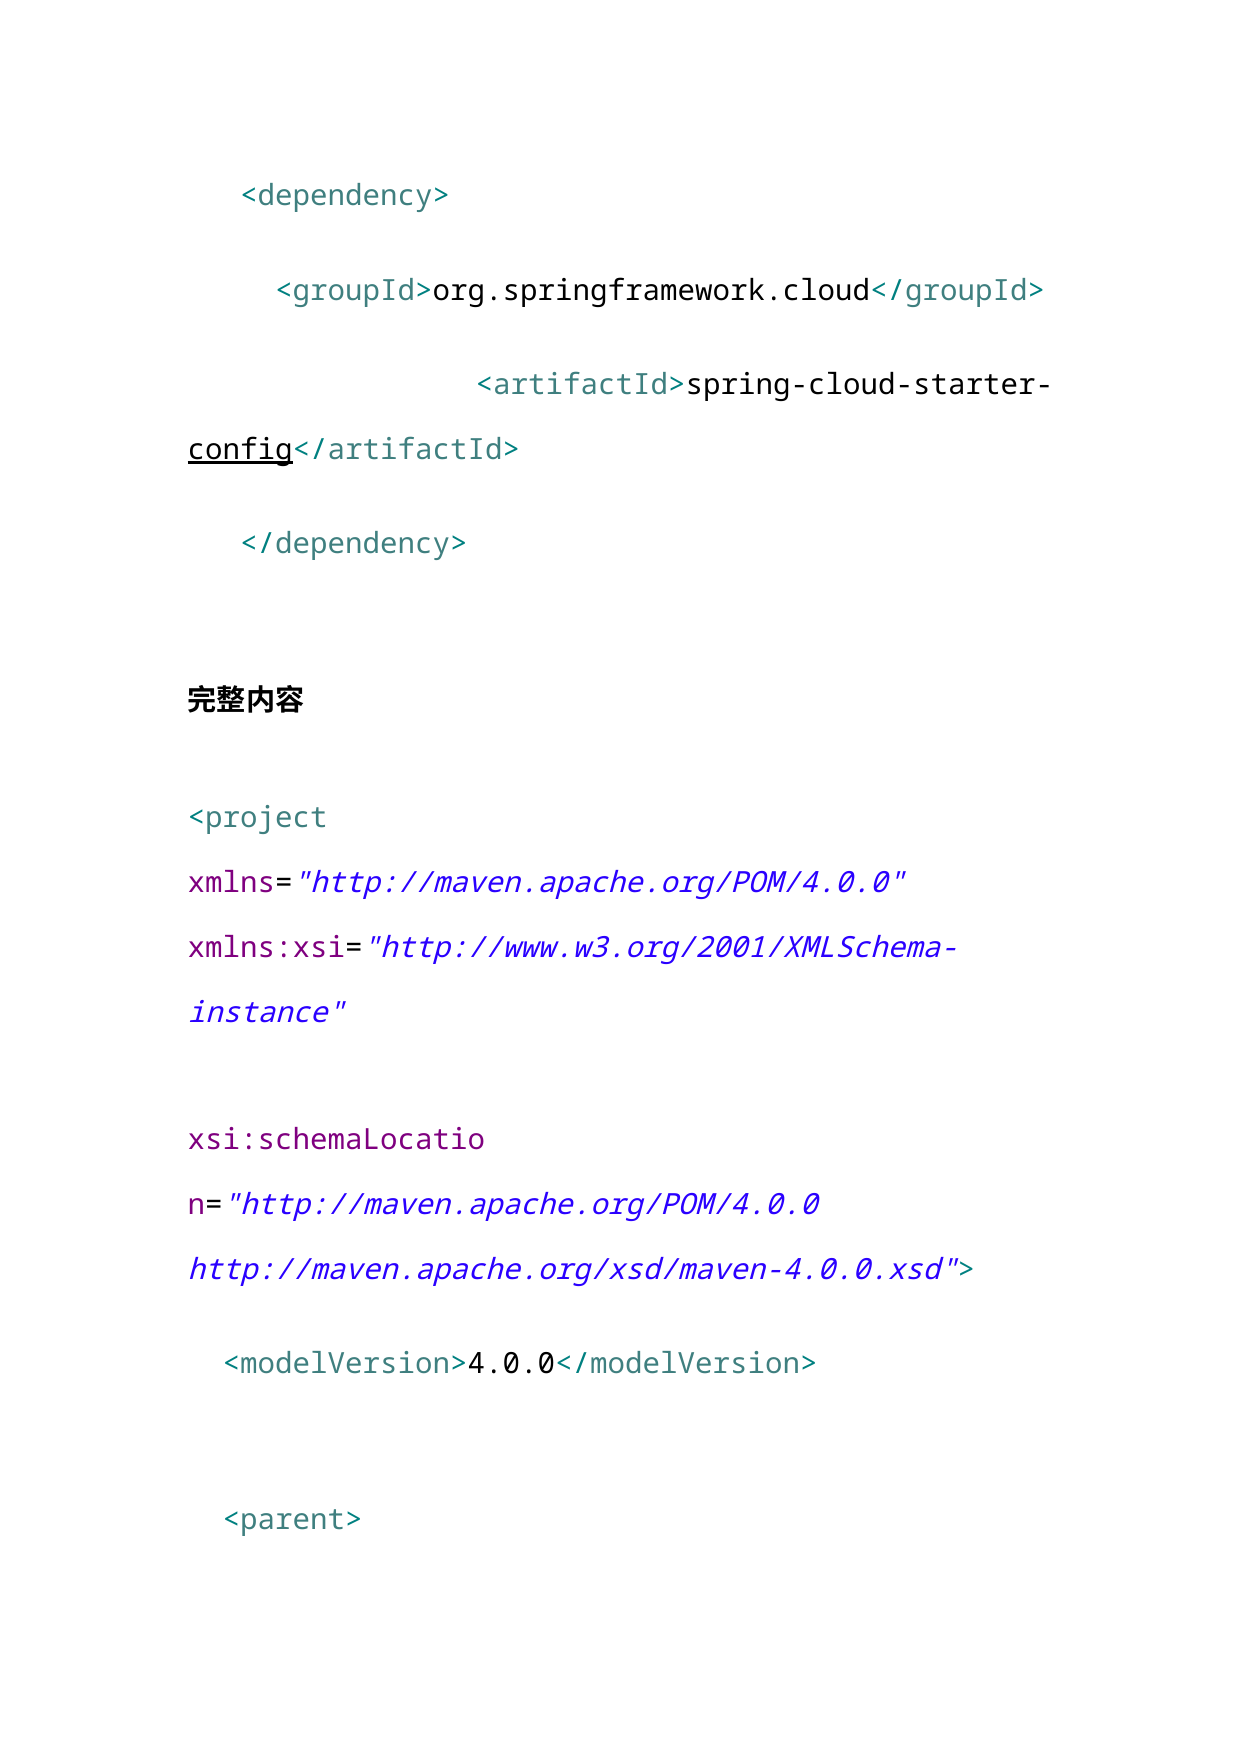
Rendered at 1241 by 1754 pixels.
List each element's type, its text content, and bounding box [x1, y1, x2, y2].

text <modelVersion>4.0.0</modelVersion> [187, 1330, 1053, 1395]
text xsi:schemaLocation="http://maven.apache.org/POM/4.0.0 http://maven.apache.org/xsd/maven-4.0.0.xsd"> [187, 1073, 1053, 1301]
text <artifactId>spring-cloud-starter-config</artifactId> [187, 350, 1053, 480]
text 完整内容 [187, 665, 1053, 730]
text <parent> [187, 1486, 1053, 1551]
text <project xmlns="http://maven.apache.org/POM/4.0.0" xmlns:xsi="http://www.w3.org/2001/XMLSchema-instance" [187, 784, 1053, 1044]
text </dependency> [187, 509, 1053, 574]
text <dependency> [187, 162, 1053, 227]
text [187, 256, 1053, 321]
